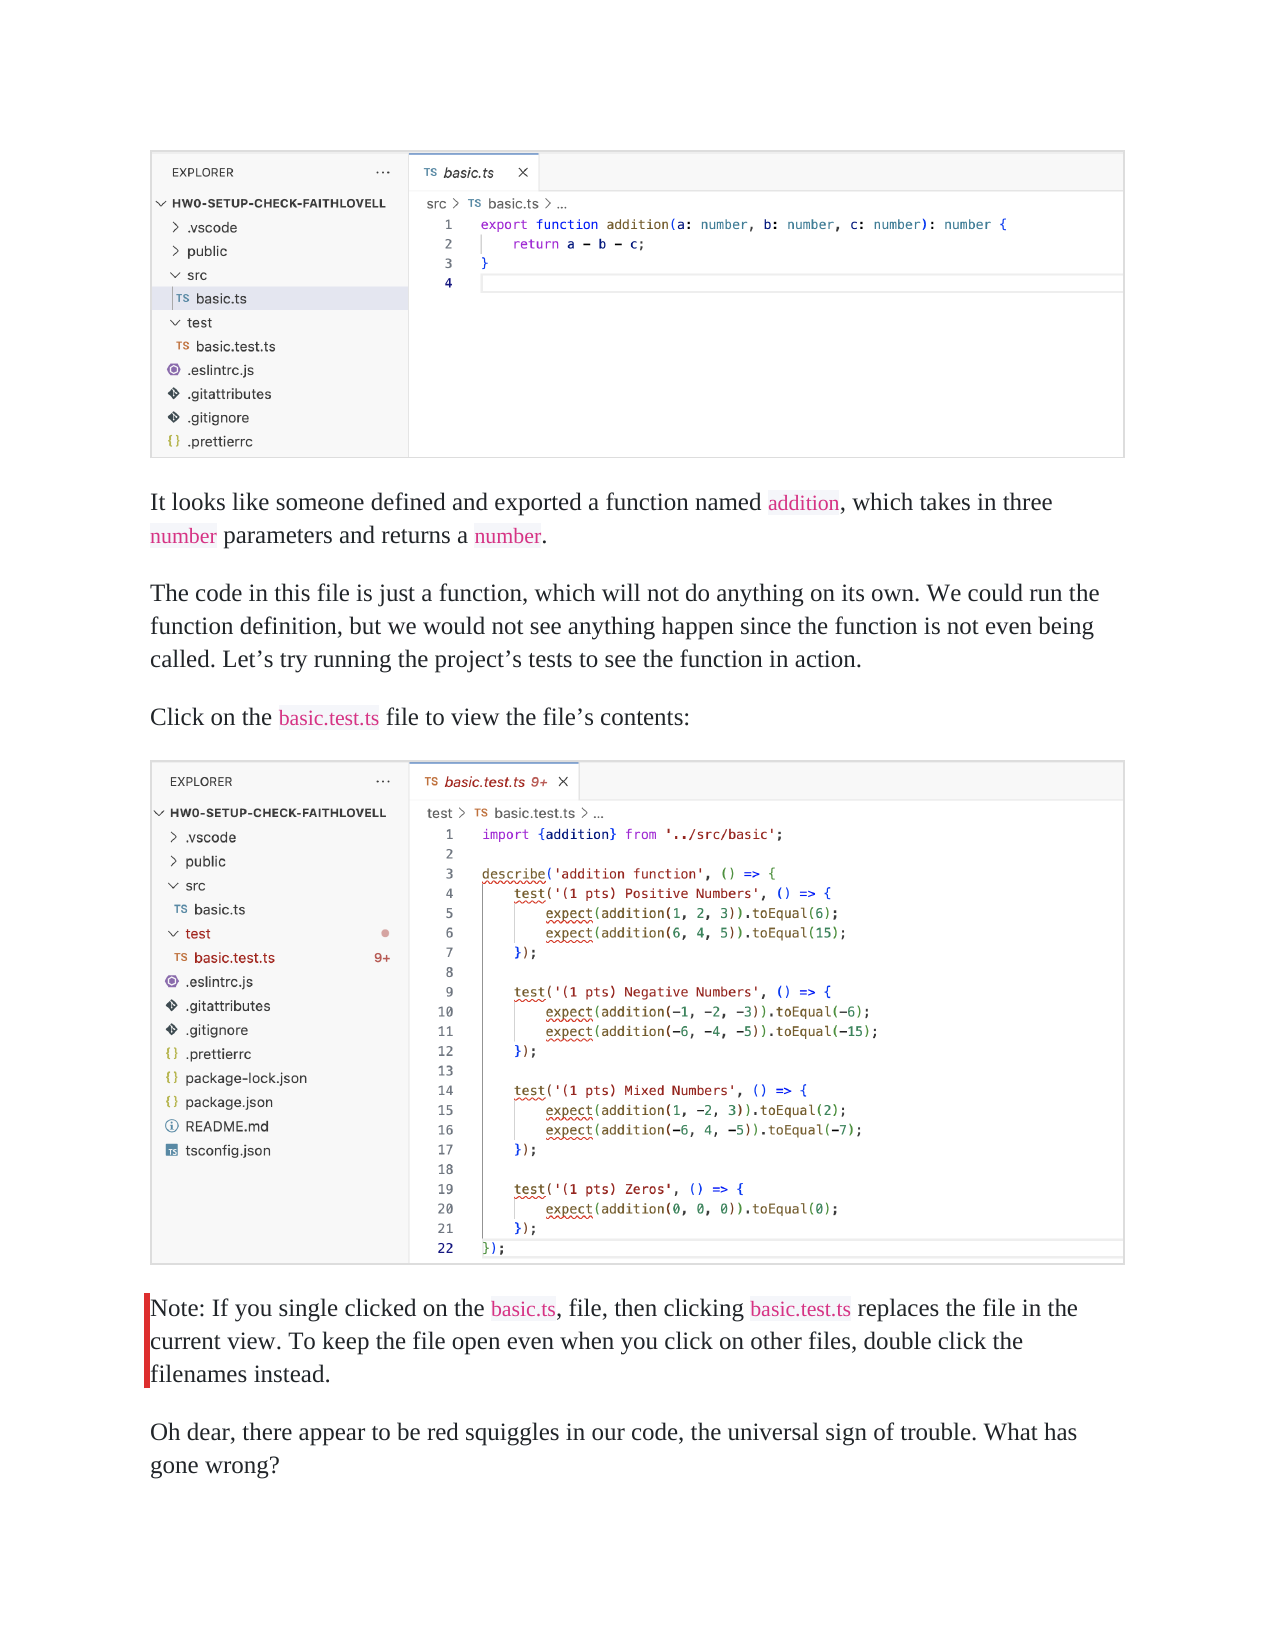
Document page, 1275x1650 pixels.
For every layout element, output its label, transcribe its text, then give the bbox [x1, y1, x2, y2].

text Click on the basic.test.ts file to view the file’s contents: [150, 702, 1125, 731]
text Note: If you single clicked on the basic.ts, file, then clicking basic.test.ts replaces the file in the current view. To keep the file open even when you click on other files, double click the filenames instead. [150, 1293, 1125, 1388]
picture [152, 152, 1123, 457]
picture [152, 762, 1123, 1263]
text It looks like someone defined and exported a function named addition, which takes in three number parameters and returns a number. [150, 487, 1125, 549]
text Oh dear, there appear to be red squiggles in our code, the universal sign of trouble. What has gone wrong? [150, 1417, 1125, 1479]
text The code in this file is just a function, which will not do anything on its own. We could run the function definition, but we would not see anything happen since the function is not even being called. Let’s try running the project’s tests to see the function in action. [150, 578, 1125, 673]
